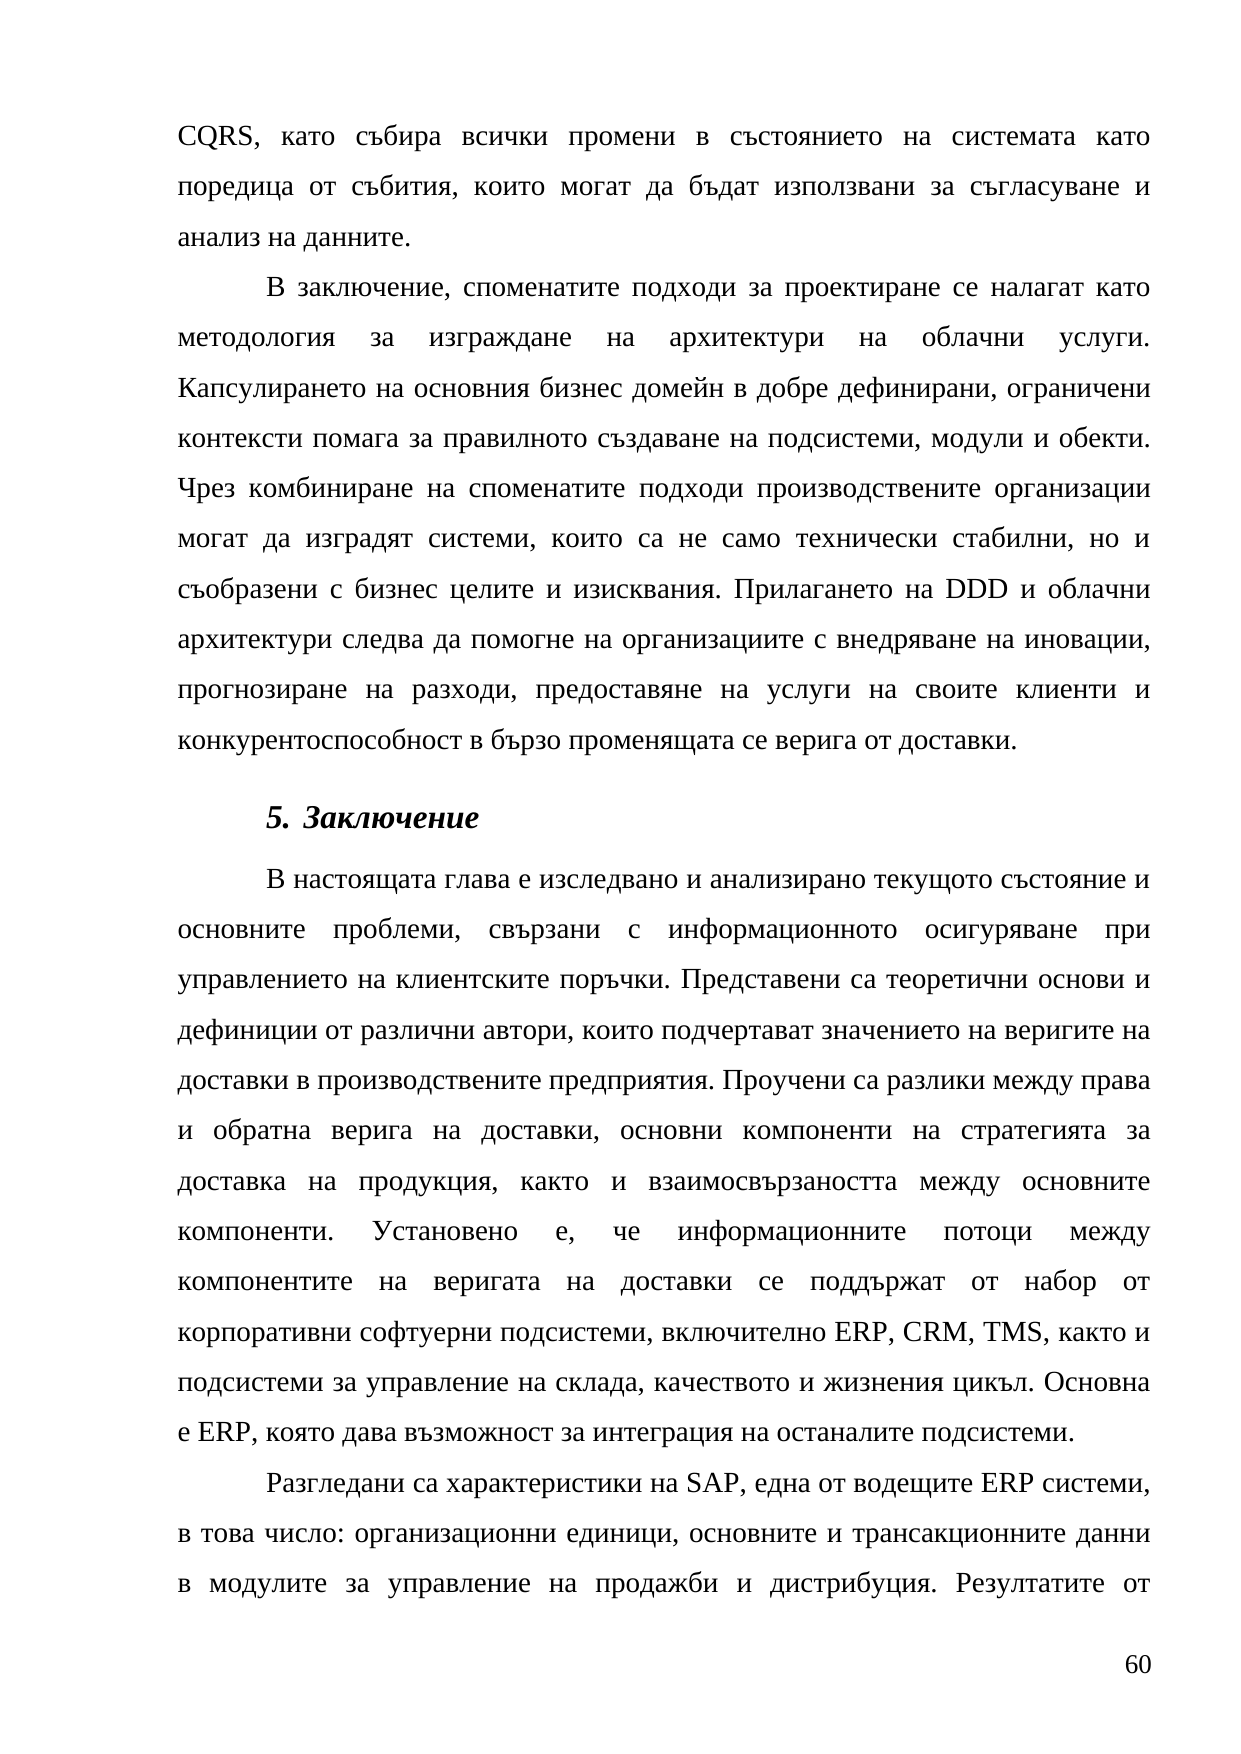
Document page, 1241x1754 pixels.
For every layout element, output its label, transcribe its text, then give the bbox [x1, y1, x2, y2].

text В заключение, споменатите подходи за проектиране се налагат като методология за изграждане на архитектури на облачни услуги. Капсулирането на основния бизнес домейн в добре дефинирани, ограничени контексти помага за правилното създаване на подсистеми, модули и обекти. Чрез комбиниране на споменатите подходи производствените организации могат да изградят системи, които са не само технически стабилни, но и съобразени с бизнес целите и изисквания. Прилагането на DDD и облачни архитектури следва да помогне на организациите с внедряване на иновации, прогнозиране на разходи, предоставяне на услуги на своите клиенти и конкурентоспособност в бързо променящата се верига от доставки. [177, 269, 1152, 755]
text В настоящата глава е изследвано и анализирано текущото състояние и основните проблеми, свързани с информационното осигуряване при управлението на клиентските поръчки. Представени са теоретични основи и дефиниции от различни автори, които подчертават значението на веригите на доставки в производствените предприятия. Проучени са разлики между права и обратна верига на доставки, основни компоненти на стратегията за доставка на продукция, както и взаимосвързаността между основните компоненти. Установено е, че информационните потоци между компонентите на веригата на доставки се поддържат от набор от корпоративни софтуерни подсистеми, включително ERP, CRM, TMS, както и подсистеми за управление на склада, качеството и жизнения цикъл. Основна е ERP, която дава възможност за интеграция на останалите подсистеми. [177, 861, 1152, 1448]
subtitle Заключение [266, 797, 1152, 836]
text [177, 1465, 1152, 1599]
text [177, 118, 1152, 252]
